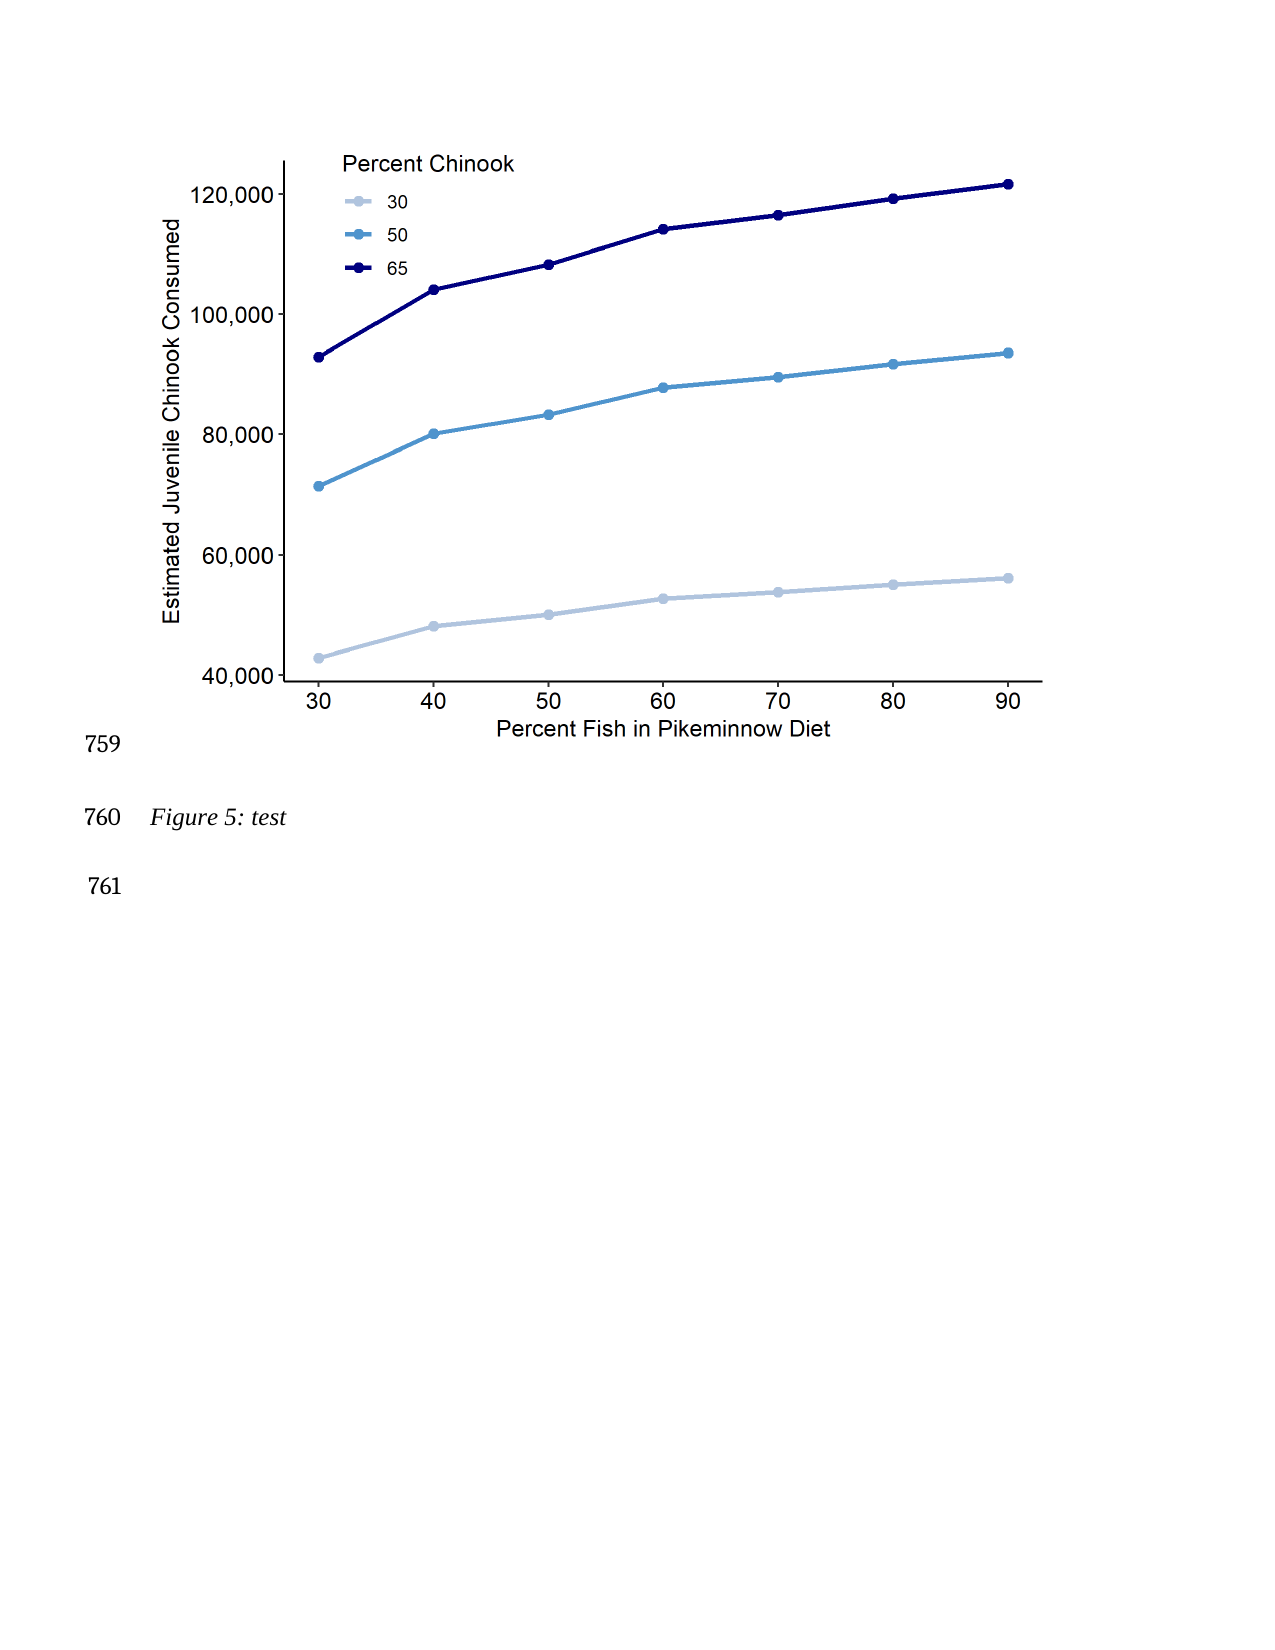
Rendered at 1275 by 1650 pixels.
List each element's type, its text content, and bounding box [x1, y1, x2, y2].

text Figure 5: test [150, 802, 1125, 830]
picture [150, 150, 1053, 752]
